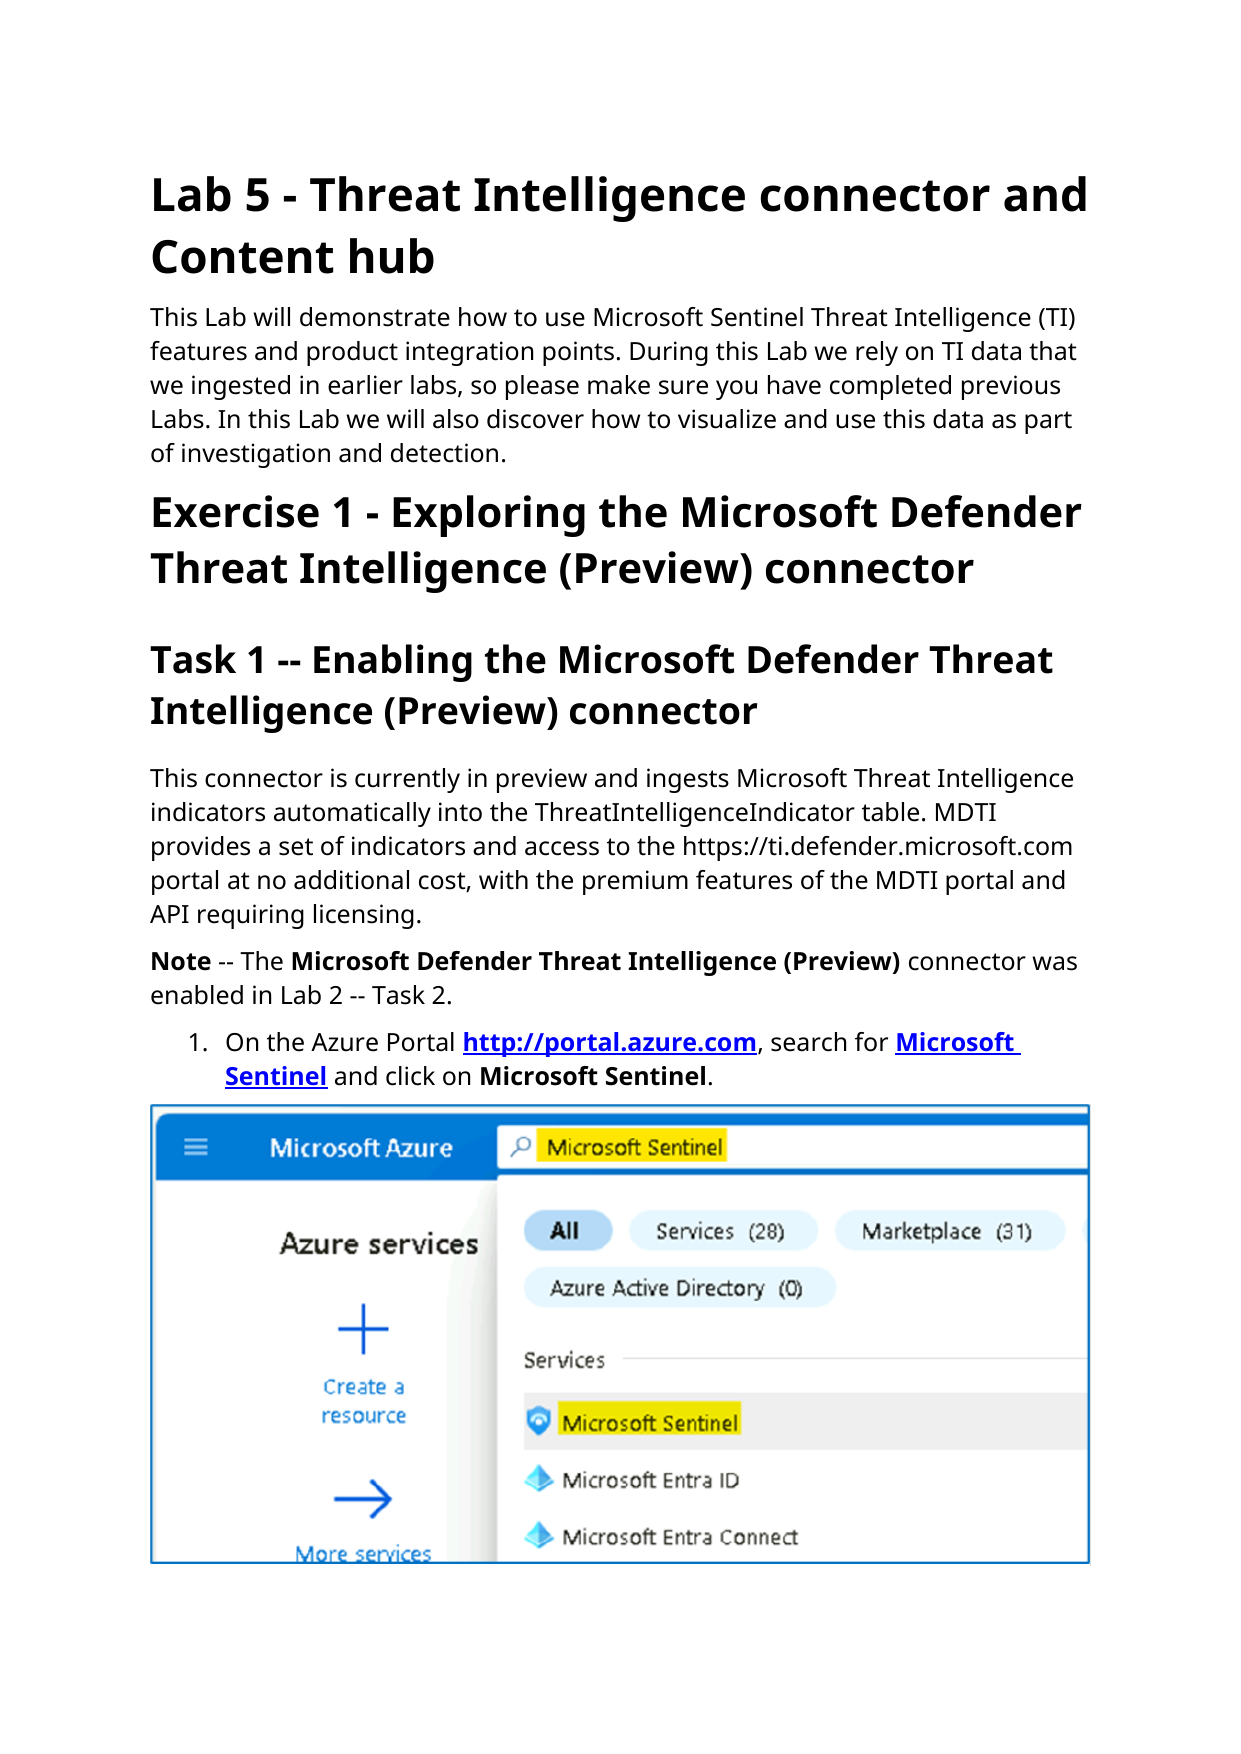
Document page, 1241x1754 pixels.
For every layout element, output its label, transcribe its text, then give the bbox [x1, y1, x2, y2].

text Note -- The Microsoft Defender Threat Intelligence (Preview) connector was enabled in Lab 2 -- Task 2. [150, 943, 1090, 1012]
subtitle Exercise 1 - Exploring the Microsoft Defender Threat Intelligence (Preview) connector [150, 483, 1090, 596]
picture [150, 1104, 1091, 1566]
list On the Azure Portal http://portal.azure.com, search for Microsoft Sentinel and click on Microsoft Sentinel. [187, 1024, 1090, 1092]
text This connector is currently in preview and ingests Microsoft Threat Intelligence indicators automatically into the ThreatIntelligenceIndicator table. MDTI provides a set of indicators and access to the https://ti.defender.microsoft.com portal at no additional cost, with the premium features of the MDTI portal and API requiring licensing. [150, 761, 1090, 931]
text This Lab will demonstrate how to use Microsoft Sentinel Threat Intelligence (TI) features and product integration points. During this Lab we rely on TI data that we ingested in earlier labs, so please make sure you have completed previous Labs. In this Lab we will also discover how to visualize and use this data as part of investigation and detection. [150, 300, 1090, 470]
subtitle Task 1 -- Enabling the Microsoft Defender Threat Intelligence (Preview) connector [150, 634, 1090, 736]
subtitle Lab 5 - Threat Intelligence connector and Content hub [150, 162, 1090, 287]
